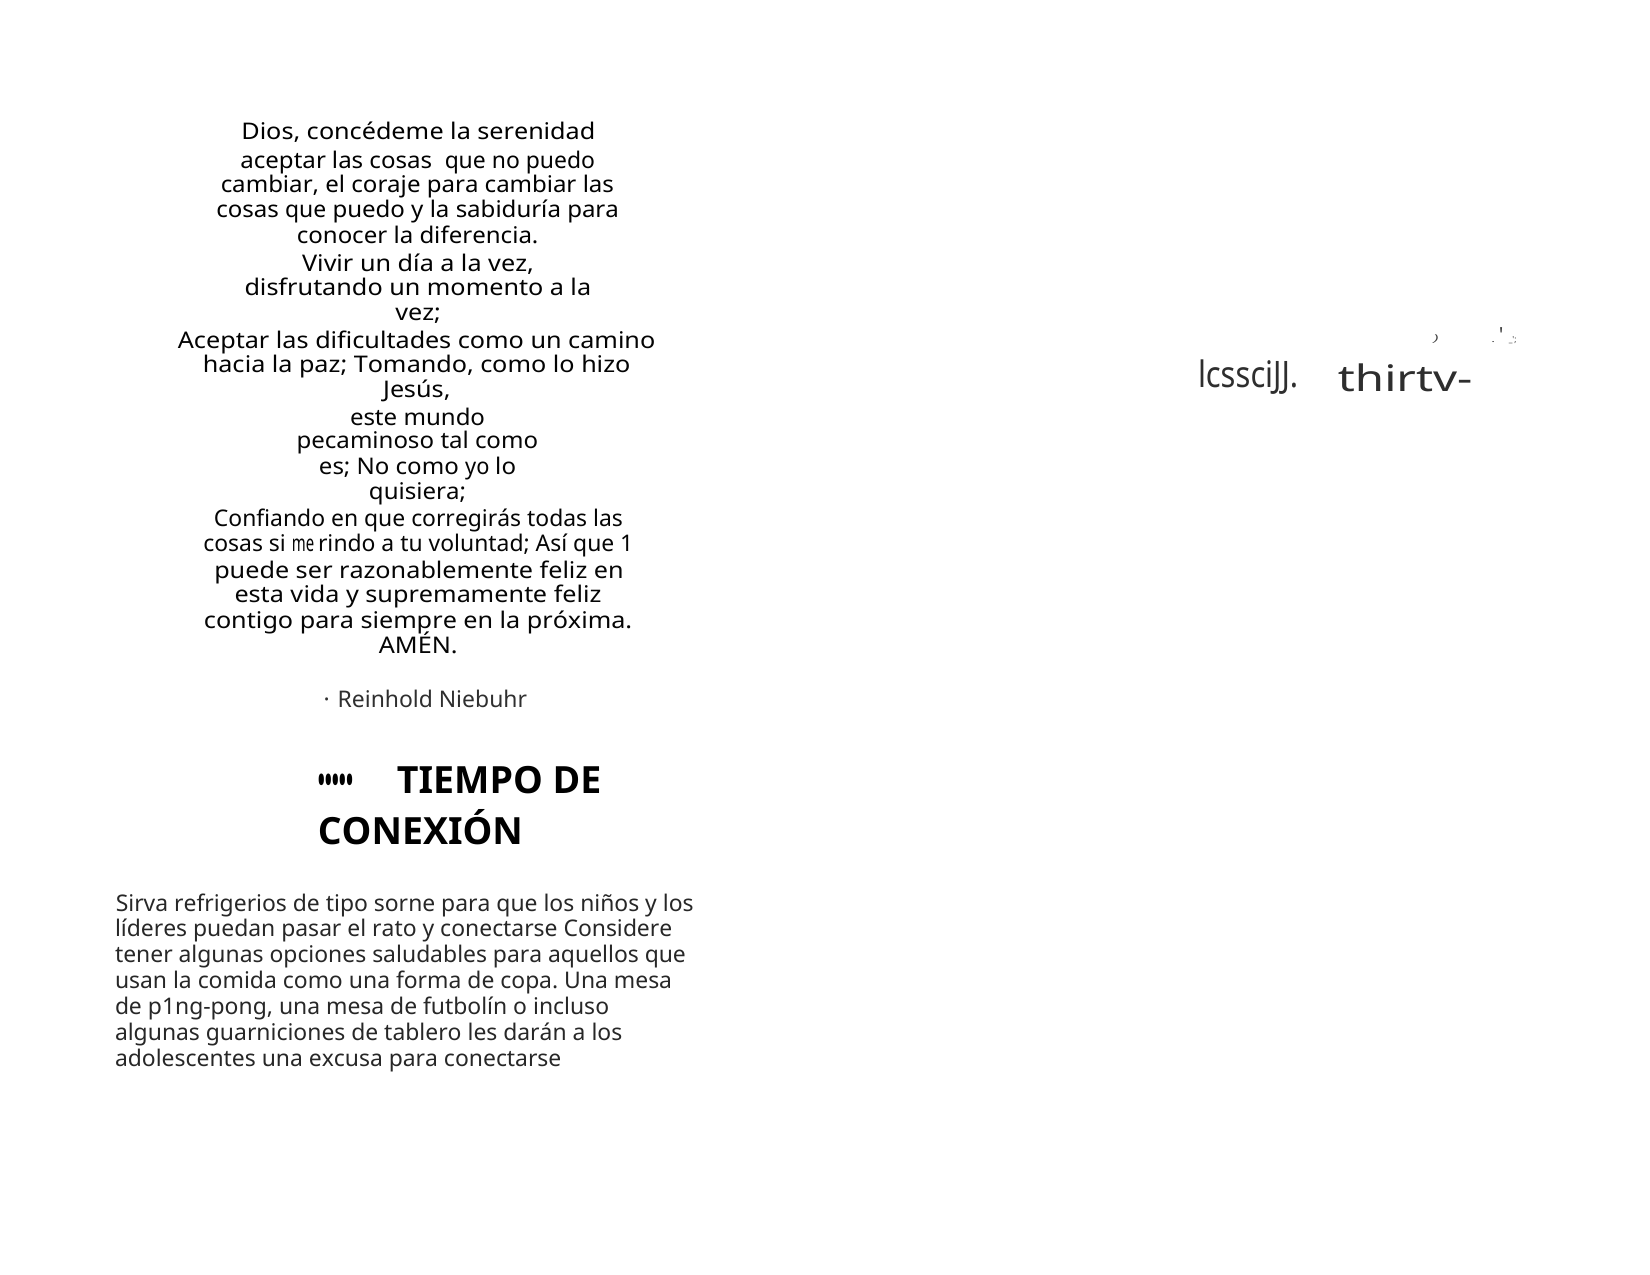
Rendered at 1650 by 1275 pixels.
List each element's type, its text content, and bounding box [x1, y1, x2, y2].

text Sirva refrigerios de tipo sorne para que los niños y los líderes puedan pasar el rato y conectarse Considere tener algunas opciones saludables para aquellos que usan la comida como una forma de copa. Una mesa de p1ng-pong, una mesa de futbolín o incluso algunas guarniciones de tablero les darán a los adolescentes una excusa para conectarse [115, 891, 698, 1073]
text Confiando en que corregirás todas las cosas si me rindo a tu voluntad; Así que 1 [187, 506, 649, 558]
list Reinhold Niebuhr [323, 683, 726, 715]
text Aceptar las dificultades como un camino hacia la paz; Tomando, como lo hizo Jesús, [174, 328, 659, 404]
text este mundo pecaminoso tal como es; No como yo lo quisiera; [292, 405, 542, 506]
text ••••• TIEMPO DE CONEXIÓN [318, 754, 726, 856]
text Vivir un día a la vez, disfrutando un momento a la vez; [240, 251, 596, 328]
text puede ser razonablemente feliz en esta vida y supremamente feliz contigo para siempre en la próxima. AMÉN. [202, 558, 634, 661]
text ) . ' _'; [1433, 321, 1575, 349]
text aceptar las cosas que no puedo cambiar, el coraje para cambiar las cosas que puedo y la sabiduría para conocer la diferencia. [194, 148, 641, 250]
text Dios, concédeme la serenidad [174, 110, 662, 146]
